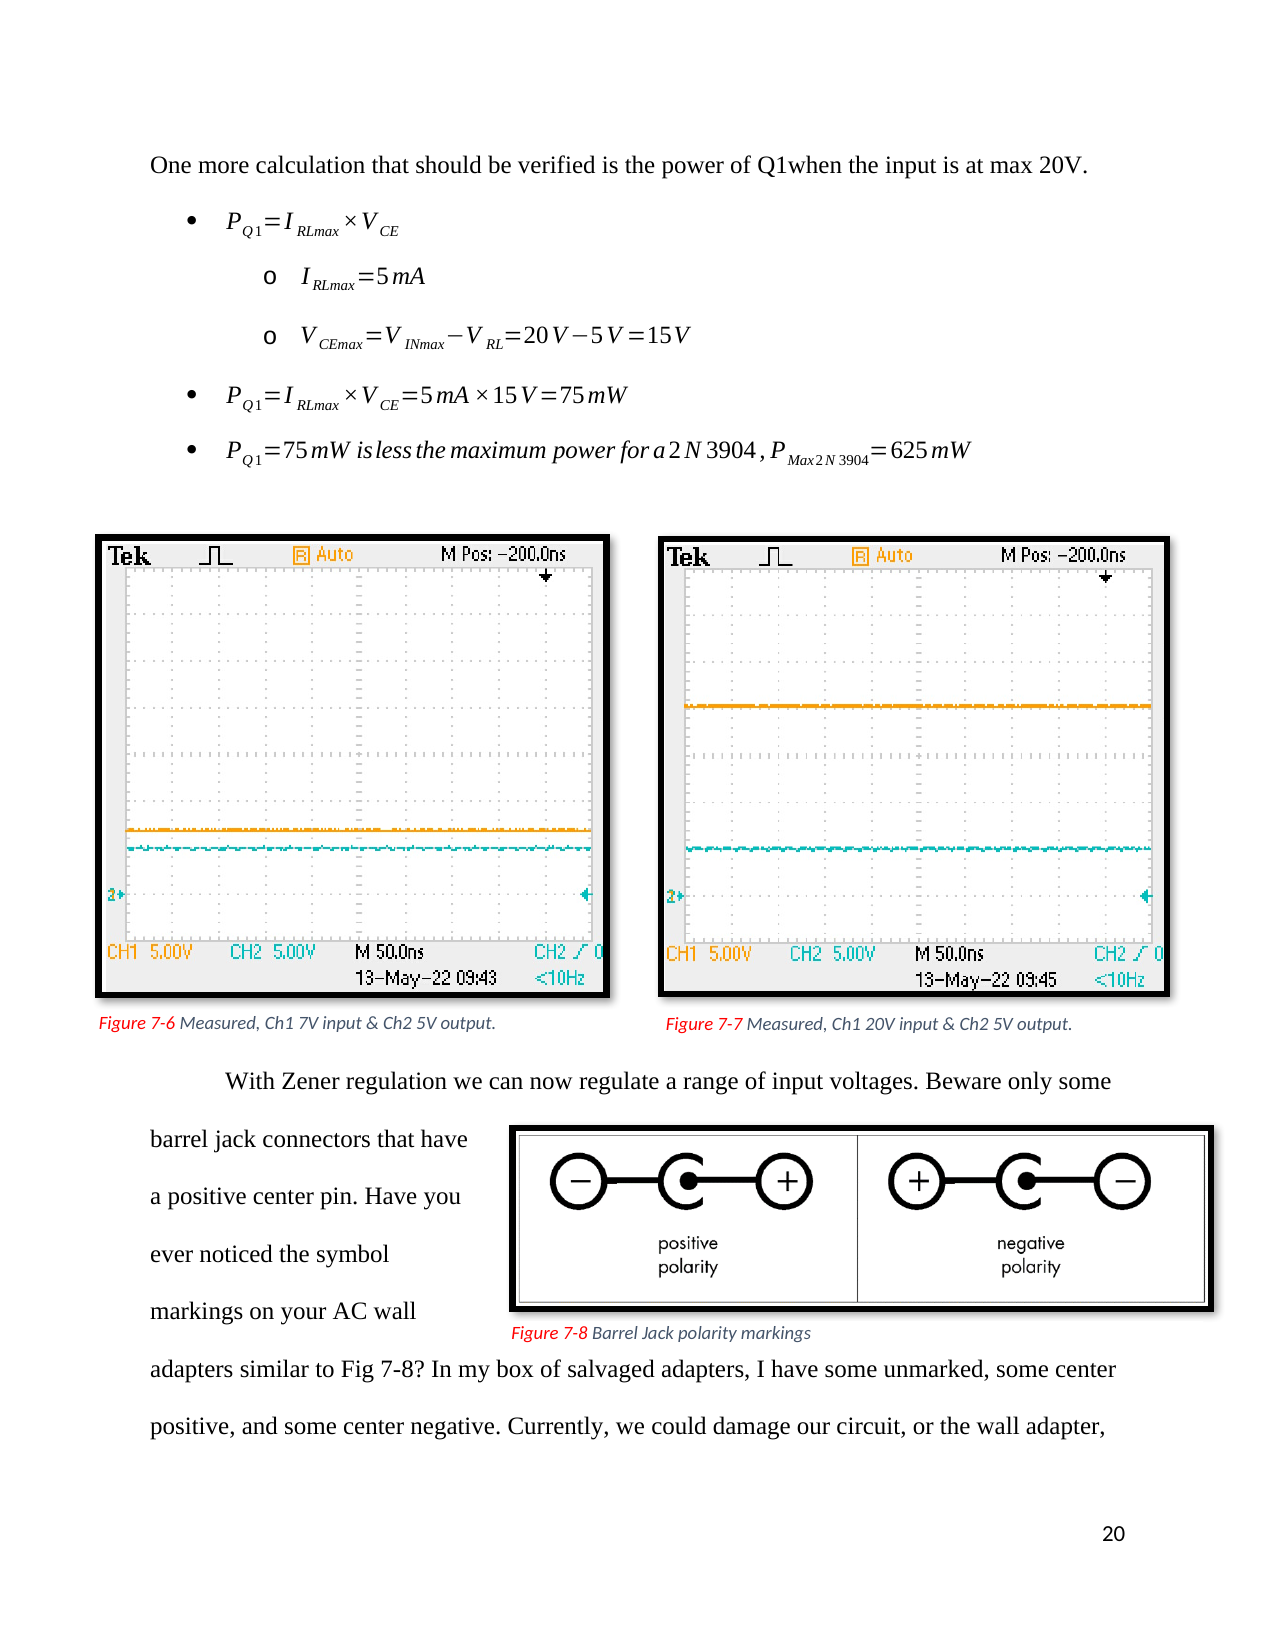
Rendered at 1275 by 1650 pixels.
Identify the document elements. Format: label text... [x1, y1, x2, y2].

picture [664, 542, 1164, 991]
picture [516, 1131, 1208, 1306]
picture [102, 541, 603, 992]
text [150, 549, 1125, 1440]
text One more calculation that should be verified is the power of Q1when the input is at max 20V. [150, 150, 1125, 179]
